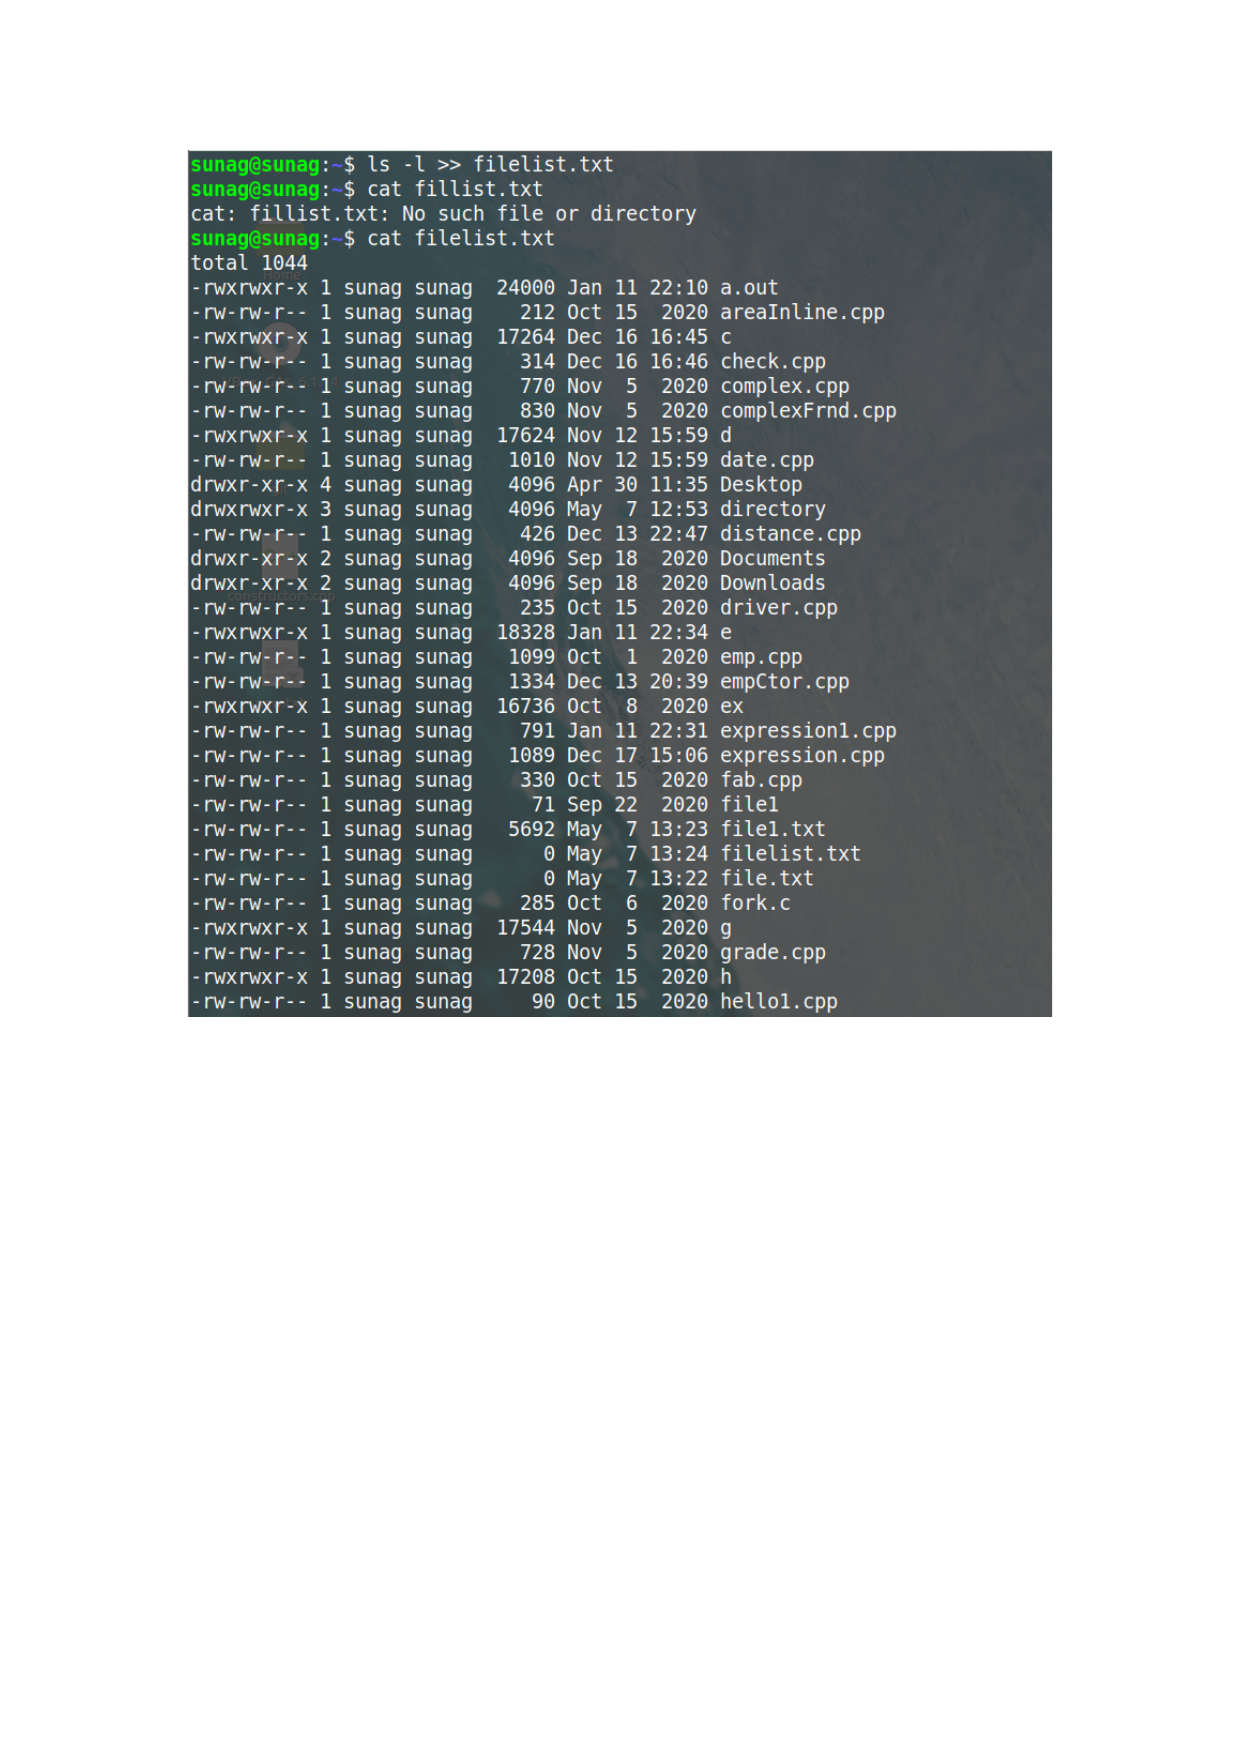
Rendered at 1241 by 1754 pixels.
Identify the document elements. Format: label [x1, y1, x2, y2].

picture [187, 150, 1053, 1017]
